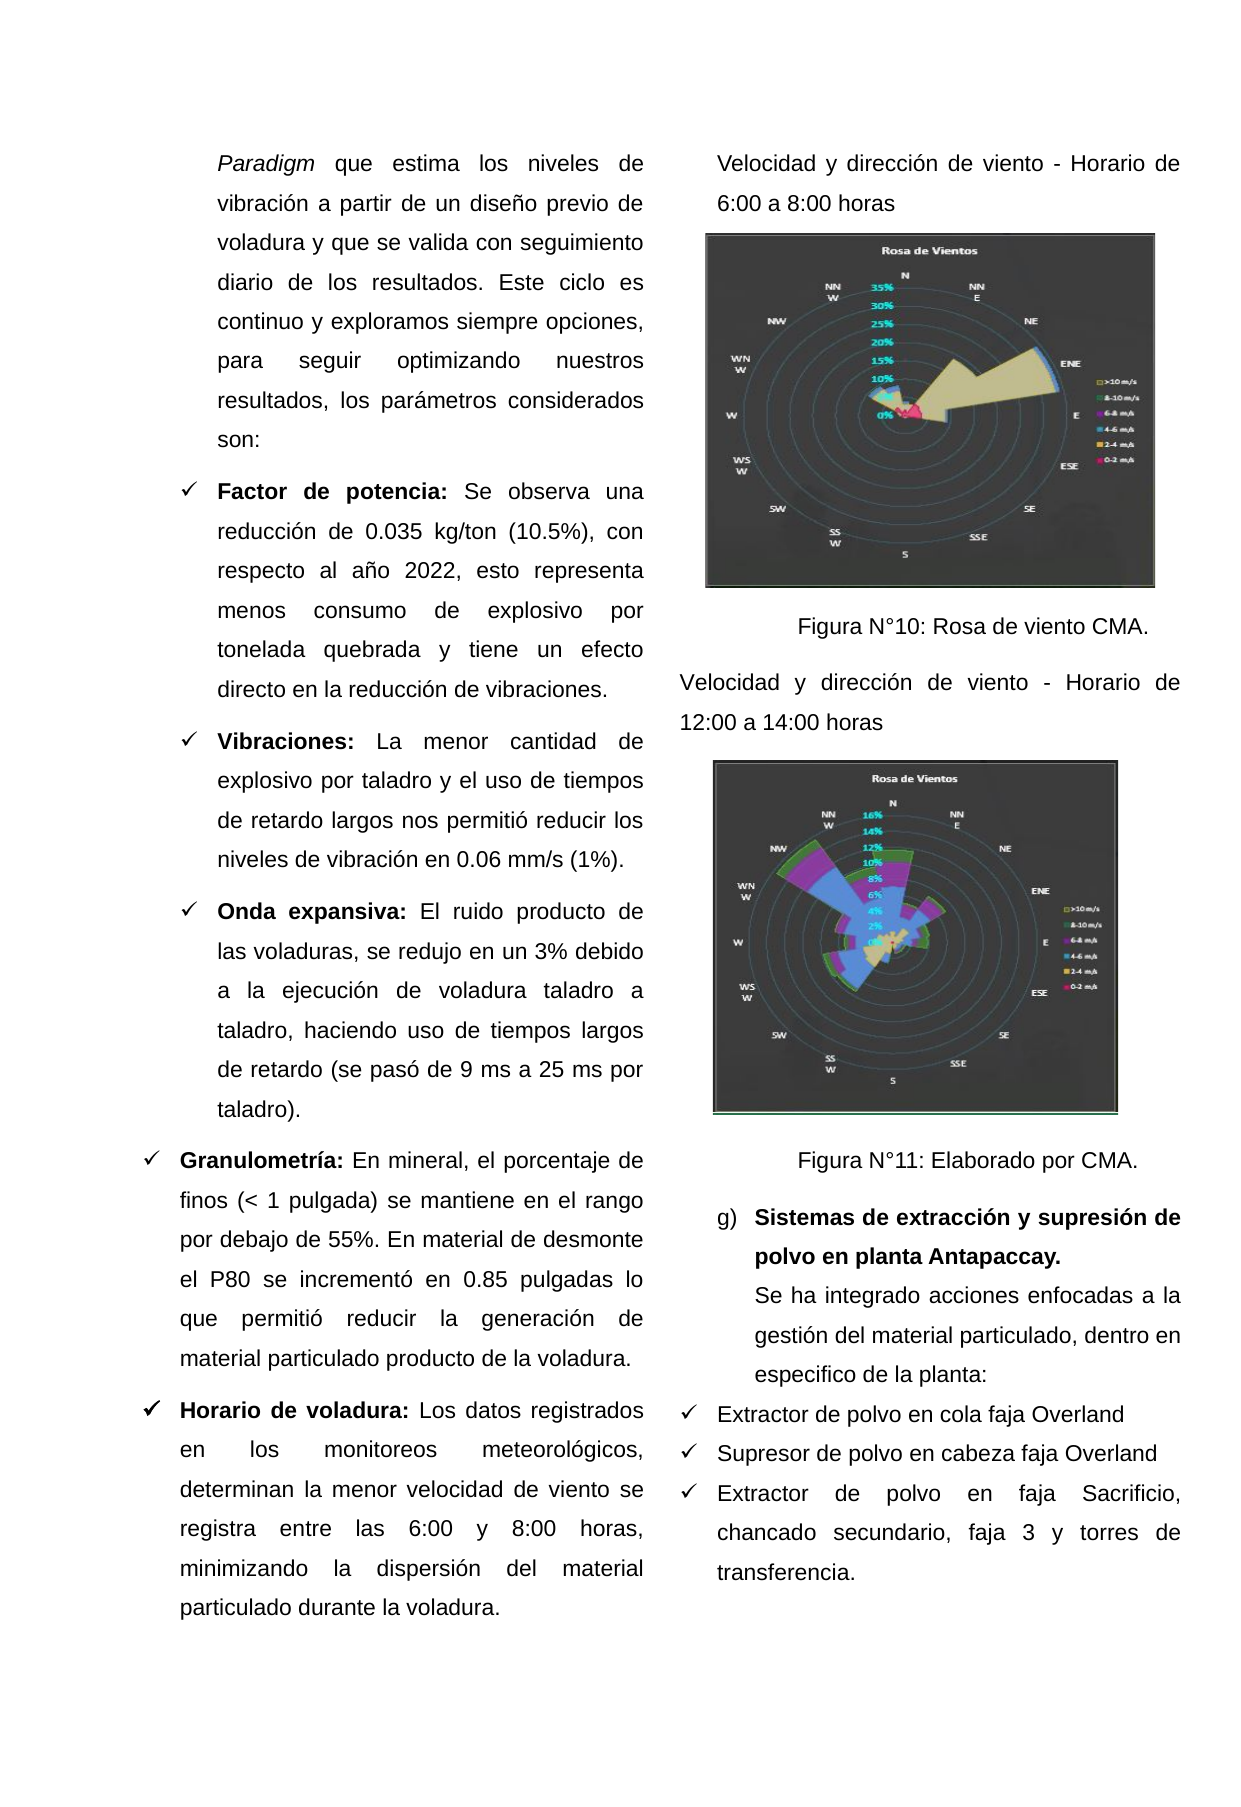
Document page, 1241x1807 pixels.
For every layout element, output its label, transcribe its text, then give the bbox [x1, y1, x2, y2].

list Factor de potencia: Se observa una reducción de 0.035 kg/ton (10.5%), con respecto al año 2022, esto representa menos consumo de explosivo por tonelada quebrada y tiene un efecto directo en la reducción de vibraciones. [179, 478, 644, 702]
list Extractor de polvo en faja Sacrificio, chancado secundario, faja 3 y torres de transferencia. [679, 1480, 1181, 1585]
list Extractor de polvo en cola faja Overland [679, 1401, 1181, 1427]
list Vibraciones: La menor cantidad de explosivo por taladro y el uso de tiempos de retardo largos nos permitió reducir los niveles de vibración en 0.06 mm/s (1%). [179, 728, 644, 872]
list Se ha integrado acciones enfocadas a la gestión del material particulado, dentro en especifico de la planta: [754, 1282, 1181, 1388]
list Velocidad y dirección de viento - Horario de 6:00 a 8:00 horas [717, 150, 1181, 216]
text Figura N°10: Rosa de viento CMA. [753, 613, 1181, 639]
text Velocidad y dirección de viento - Horario de 12:00 a 14:00 horas [679, 669, 1181, 735]
list Horario de voladura: Los datos registrados en los monitoreos meteorológicos, determinan la menor velocidad de viento se registra entre las 6:00 y 8:00 horas, minimizando la dispersión del material particulado durante la voladura. [142, 1397, 644, 1621]
list Onda expansiva: El ruido producto de las voladuras, se redujo en un 3% debido a la ejecución de voladura taladro a taladro, haciendo uso de tiempos largos de retardo (se pasó de 9 ms a 25 ms por taladro). [179, 898, 644, 1122]
list Sistemas de extracción y supresión de polvo en planta Antapaccay. [717, 1203, 1181, 1269]
picture [712, 760, 1119, 1115]
list Supresor de polvo en cabeza faja Overland [679, 1440, 1181, 1467]
picture [705, 233, 1156, 588]
list Granulometría: En mineral, el porcentaje de finos (< 1 pulgada) se mantiene en el rango por debajo de 55%. En material de desmonte el P80 se incrementó en 0.85 pulgadas lo que permitió reducir la generación de material particulado producto de la voladura. [142, 1147, 644, 1371]
text Figura N°11: Elaborado por CMA. [753, 1147, 1181, 1174]
